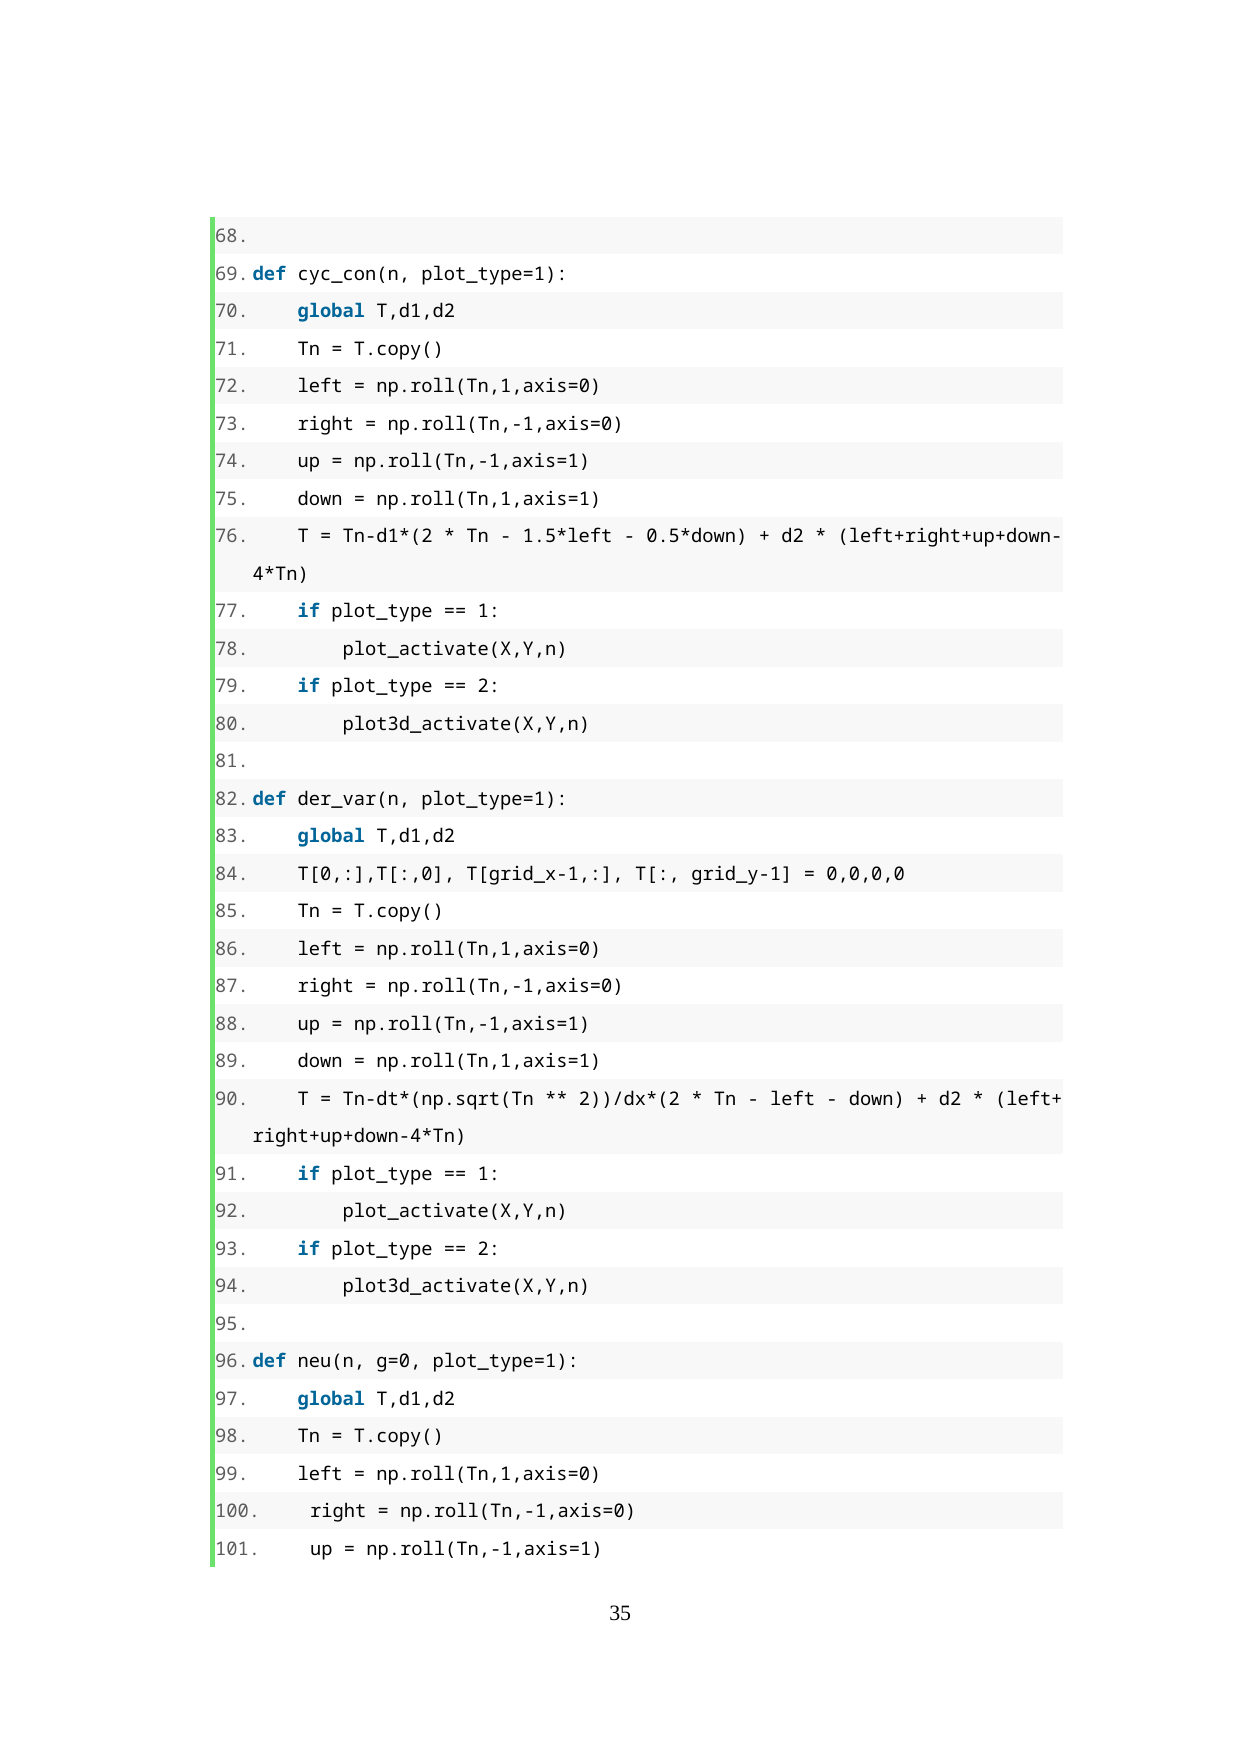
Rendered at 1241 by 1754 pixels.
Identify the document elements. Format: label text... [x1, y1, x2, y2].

list Tn = T.copy() [215, 329, 1063, 367]
list plot_activate(X,Y,n) [215, 629, 1063, 667]
list plot3d_activate(X,Y,n) [215, 1267, 1063, 1304]
list plot_activate(X,Y,n) [215, 1192, 1063, 1229]
list left = np.roll(Tn,1,axis=0) [215, 367, 1063, 404]
list right = np.roll(Tn,-1,axis=0) [215, 967, 1063, 1004]
list down = np.roll(Tn,1,axis=1) [215, 479, 1063, 517]
list T = Tn-d1*(2 * Tn - 1.5*left - 0.5*down) + d2 * (left+right+up+down-4*Tn) [215, 517, 1063, 592]
list def cyc_con(n, plot_type=1): [215, 254, 1063, 292]
list up = np.roll(Tn,-1,axis=1) [215, 1529, 1063, 1567]
list if plot_type == 2: [215, 1229, 1063, 1267]
list plot3d_activate(X,Y,n) [215, 704, 1063, 742]
list def der_var(n, plot_type=1): [215, 779, 1063, 817]
list T[0,:],T[:,0], T[grid_x-1,:], T[:, grid_y-1] = 0,0,0,0 [215, 854, 1063, 892]
list if plot_type == 1: [215, 592, 1063, 629]
list right = np.roll(Tn,-1,axis=0) [215, 1492, 1063, 1529]
list global T,d1,d2 [215, 1379, 1063, 1417]
list global T,d1,d2 [215, 292, 1063, 329]
list right = np.roll(Tn,-1,axis=0) [215, 404, 1063, 442]
list T = Tn-dt*(np.sqrt(Tn ** 2))/dx*(2 * Tn - left - down) + d2 * (left+right+up+down-4*Tn) [215, 1079, 1063, 1154]
list if plot_type == 1: [215, 1154, 1063, 1192]
list global T,d1,d2 [215, 817, 1063, 854]
list Tn = T.copy() [215, 892, 1063, 929]
list Tn = T.copy() [215, 1417, 1063, 1454]
list down = np.roll(Tn,1,axis=1) [215, 1042, 1063, 1079]
list left = np.roll(Tn,1,axis=0) [215, 929, 1063, 967]
list up = np.roll(Tn,-1,axis=1) [215, 1004, 1063, 1042]
list if plot_type == 2: [215, 667, 1063, 704]
list left = np.roll(Tn,1,axis=0) [215, 1454, 1063, 1492]
list def neu(n, g=0, plot_type=1): [215, 1342, 1063, 1379]
list up = np.roll(Tn,-1,axis=1) [215, 442, 1063, 479]
